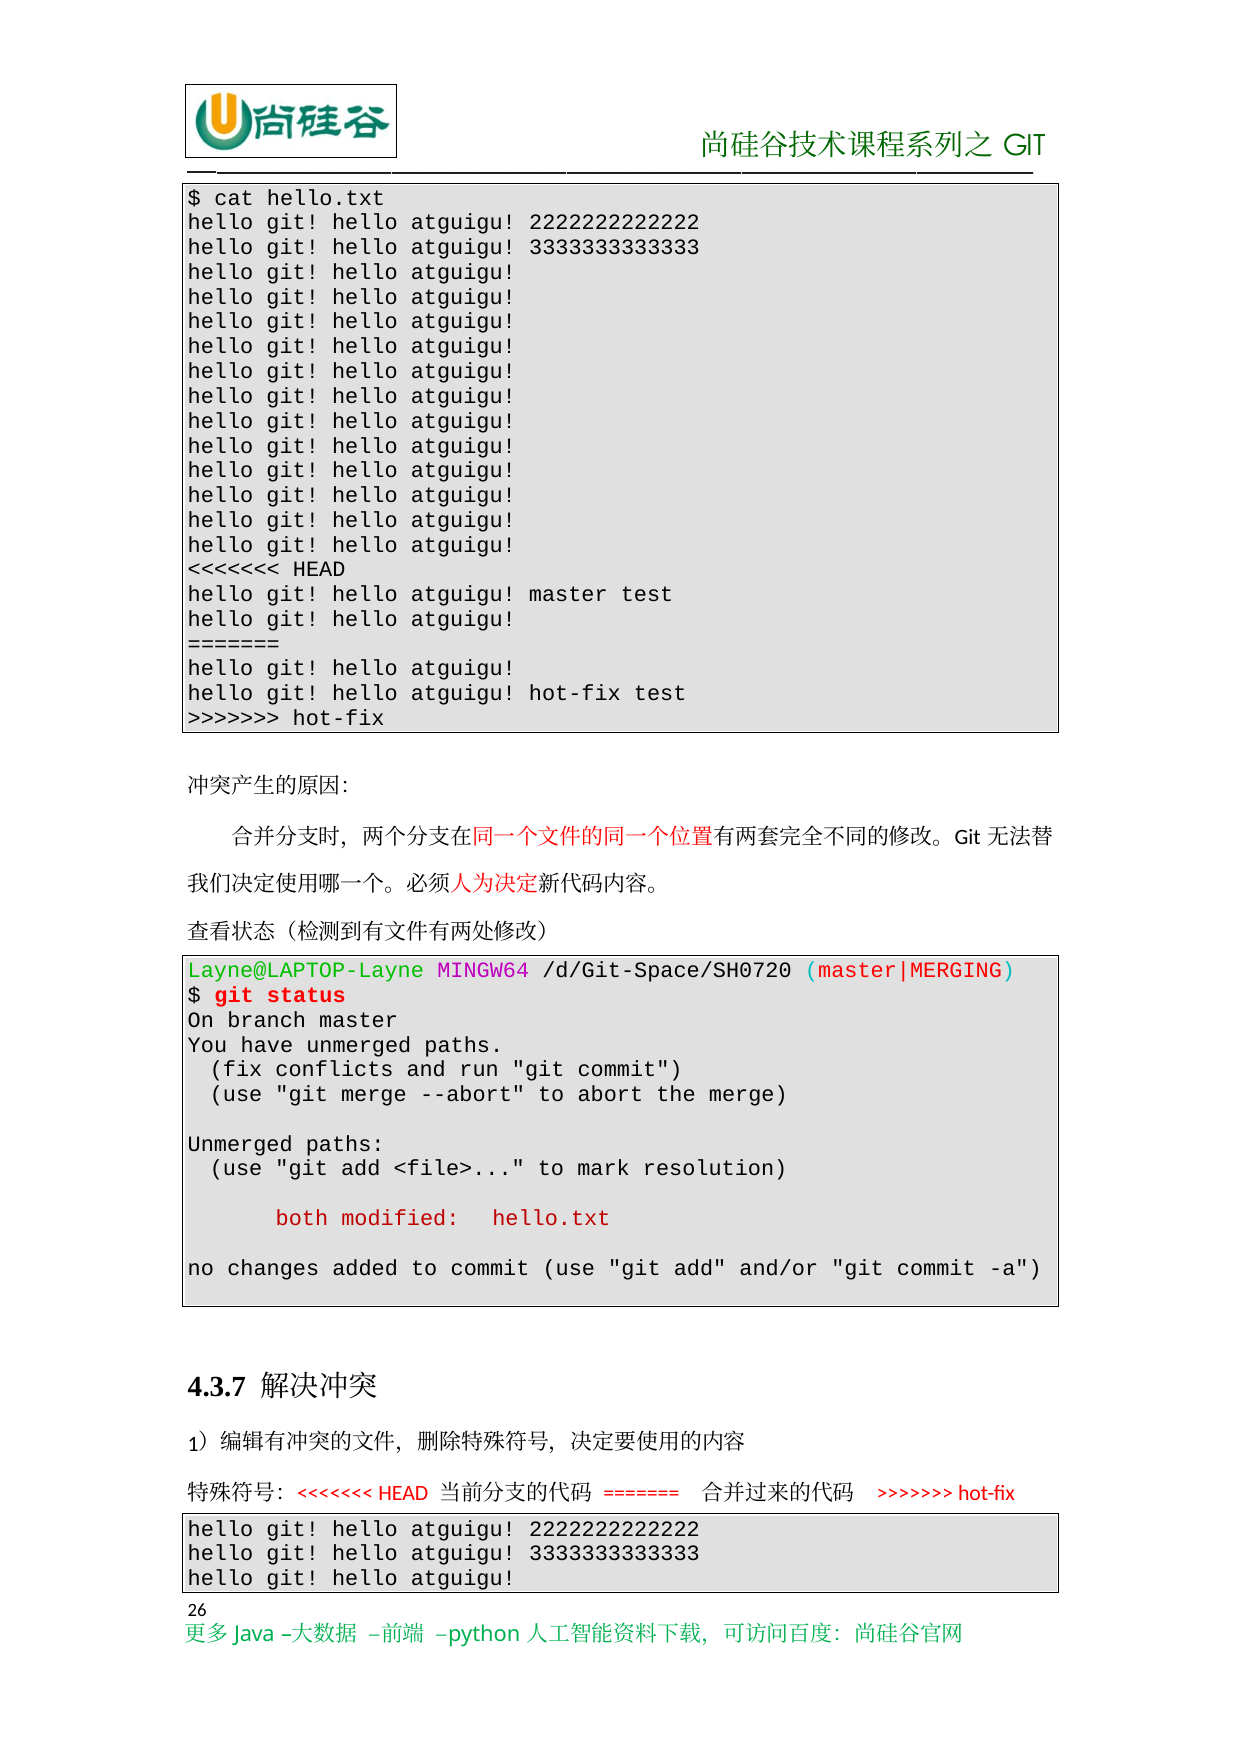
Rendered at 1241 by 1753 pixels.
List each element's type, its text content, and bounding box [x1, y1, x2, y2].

text hello git! hello atguigu! [187, 508, 725, 532]
text git status [214, 983, 370, 1007]
text no changes added to commit (use "git add" and/or "git commit -a") [187, 1255, 1066, 1280]
text hello git! hello atguigu! [187, 656, 541, 681]
text cat hello.txt [214, 185, 410, 210]
text < [187, 557, 201, 582]
text hello git! hello atguigu! [187, 1566, 725, 1591]
text 冲突产生的原因： [187, 776, 388, 798]
text hello git! hello atguigu! 3333333333333 [187, 1541, 725, 1566]
text 1 [187, 1430, 224, 1457]
text $ [187, 983, 214, 1007]
text (fix conflicts and run "git commit") [209, 1057, 812, 1082]
text .3.7 解决冲突 [202, 1371, 402, 1403]
text ====== [201, 631, 305, 656]
picture [183, 1514, 1058, 1592]
text hello git! hello atguigu! [187, 483, 725, 508]
picture [183, 956, 1058, 1306]
text (use "git add <file>..." to mark resolution) [209, 1156, 812, 1181]
text hello git! hello atguigu! 2222222222222 [187, 1516, 725, 1541]
text — [187, 156, 242, 185]
text hello git! hello atguigu! 3333333333333 [187, 235, 725, 259]
text hello git! hello atguigu! [187, 433, 725, 458]
text 更多 Java –大数据 –前端 –python 人工智能资料下载，可访问百度：尚硅谷官网 [184, 1620, 1007, 1647]
text You have unmerged paths. [187, 1032, 528, 1057]
text ）编辑有冲突的文件，删除特殊符号，决定要使用的内容 [199, 1432, 774, 1454]
text <<<<<< HEAD [201, 557, 370, 582]
text both modified: hello.txt [275, 1206, 635, 1231]
text hello git! hello atguigu! [187, 532, 725, 557]
text $ [187, 185, 214, 210]
text hello git! hello atguigu! [187, 359, 725, 384]
text Unmerged paths: [187, 1131, 409, 1156]
text hello git! hello atguigu! 2222222222222 [187, 210, 725, 235]
text (use "git merge --abort" to abort the merge) [209, 1082, 812, 1107]
picture [186, 85, 396, 157]
text hello git! hello atguigu! [187, 309, 725, 334]
text 26 [187, 1598, 231, 1620]
text 4 [187, 1371, 202, 1403]
picture [183, 184, 1058, 732]
text hello git! hello atguigu! [187, 408, 725, 433]
text 我们决定使用哪一个。必须人为决定新代码内容。 [187, 873, 1078, 896]
text 查看状态（检测到有文件有两处修改） [187, 922, 586, 944]
text hello git! hello atguigu! [187, 458, 725, 483]
text hello git! hello atguigu! hot-fix test [187, 681, 712, 706]
text 合并分支时，两个分支在同一个文件的同一个位置有两套完全不同的修改。Git 无法替 [231, 823, 1078, 849]
text Layne@LAPTOP-Layne MINGW64 /d/Git-Space/SH0720 (master|MERGING) [187, 958, 1040, 983]
text hello git! hello atguigu! [187, 384, 725, 408]
text hello git! hello atguigu! [187, 284, 725, 309]
text 尚硅谷技术课程系列之 GIT [701, 130, 1070, 162]
text hello git! hello atguigu! [187, 607, 698, 631]
text On branch master [187, 1007, 528, 1032]
text 特殊符号：<<<<<<< HEAD 当前分支的代码 ======= 合并过来的代码 >>>>>>> hot-fix [187, 1479, 1040, 1506]
text >>>>>>> hot-fix [187, 705, 410, 730]
text hello git! hello atguigu! master test [187, 582, 698, 607]
text = [187, 631, 201, 656]
text hello git! hello atguigu! [187, 334, 725, 359]
text ———————————————————————————— [242, 162, 1070, 187]
text hello git! hello atguigu! [187, 259, 725, 284]
